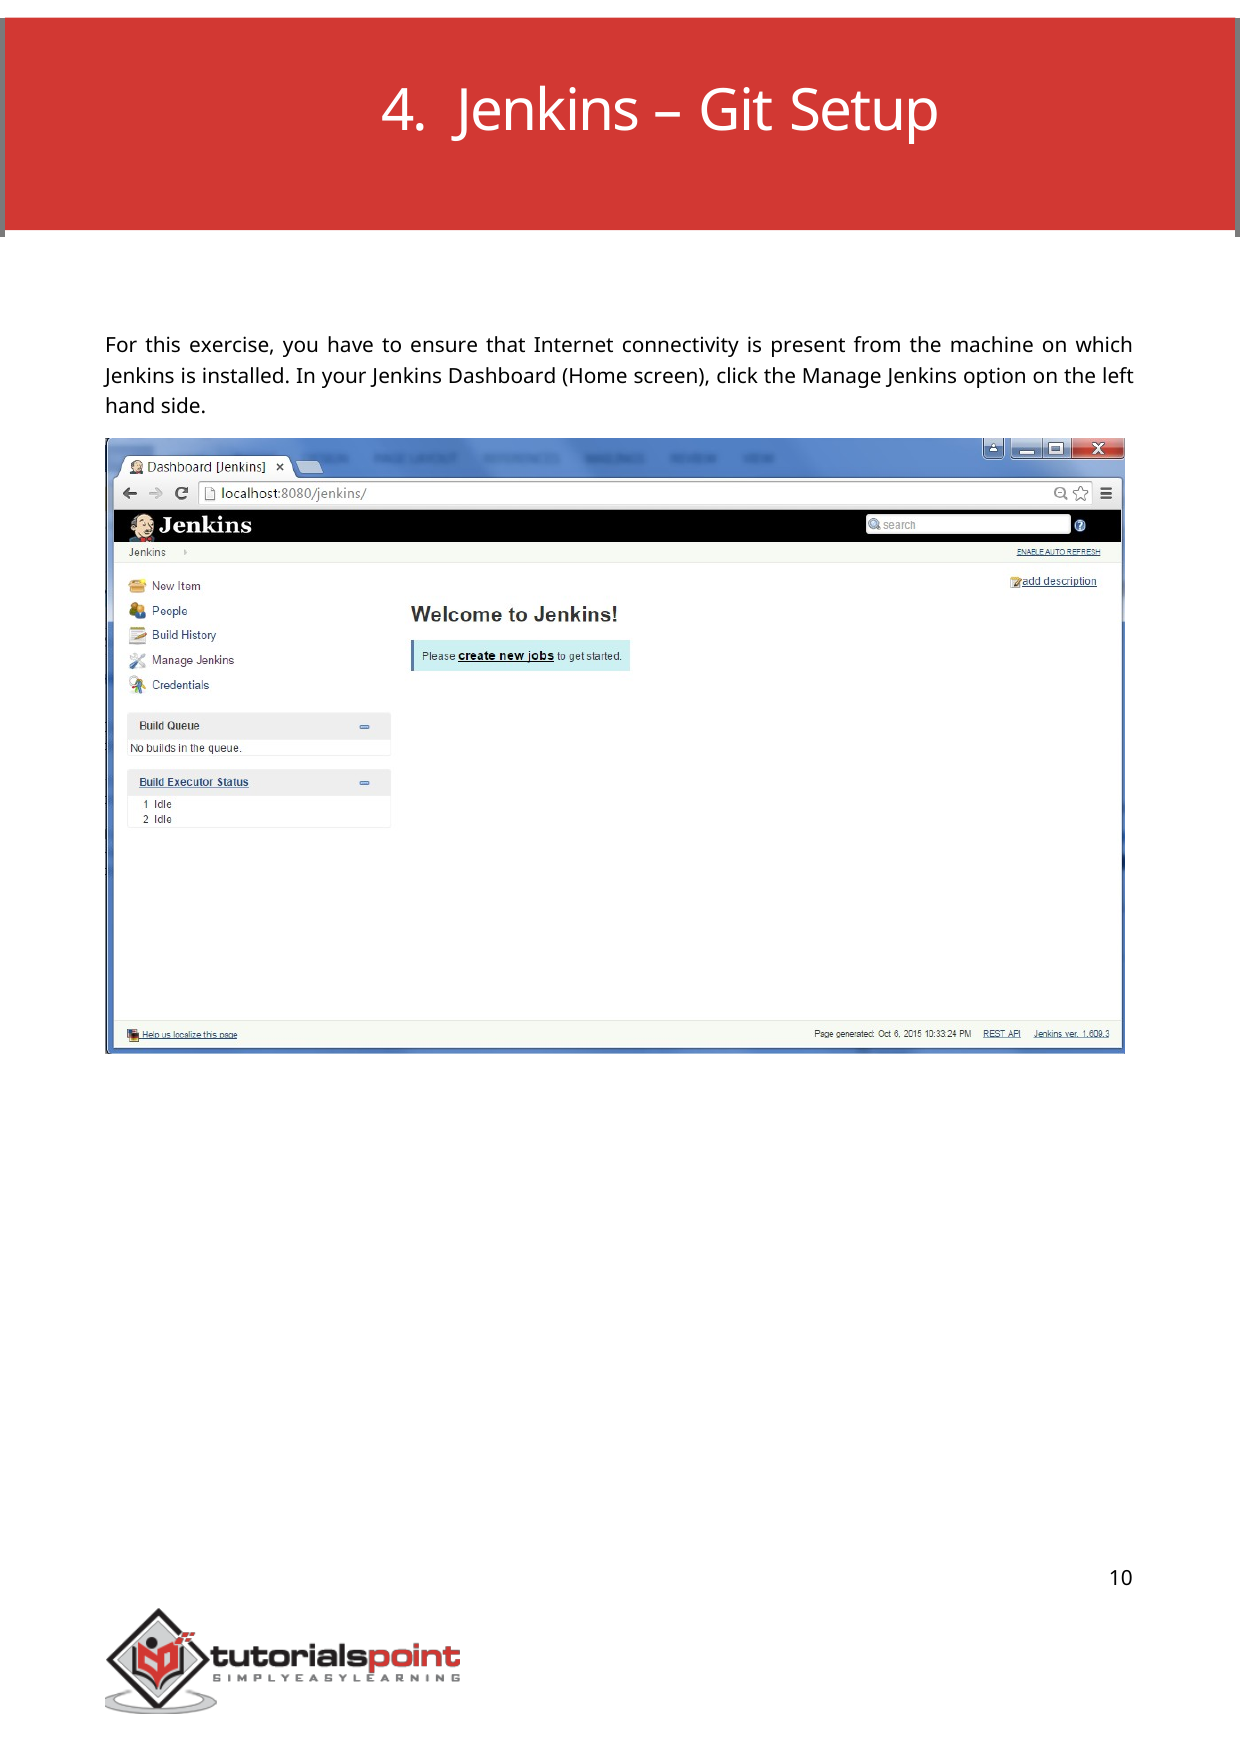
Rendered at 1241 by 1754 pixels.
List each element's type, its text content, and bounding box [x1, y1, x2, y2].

text For this exercise, you have to ensure that Internet connectivity is present from the machine on which Jenkins is installed. In your Jenkins Dashboard (Home screen), click the Manage Jenkins option on the left hand side. [105, 330, 1135, 420]
picture [105, 1608, 460, 1714]
picture [105, 438, 1125, 1054]
subtitle Jenkins – Git Setup [381, 75, 1240, 145]
